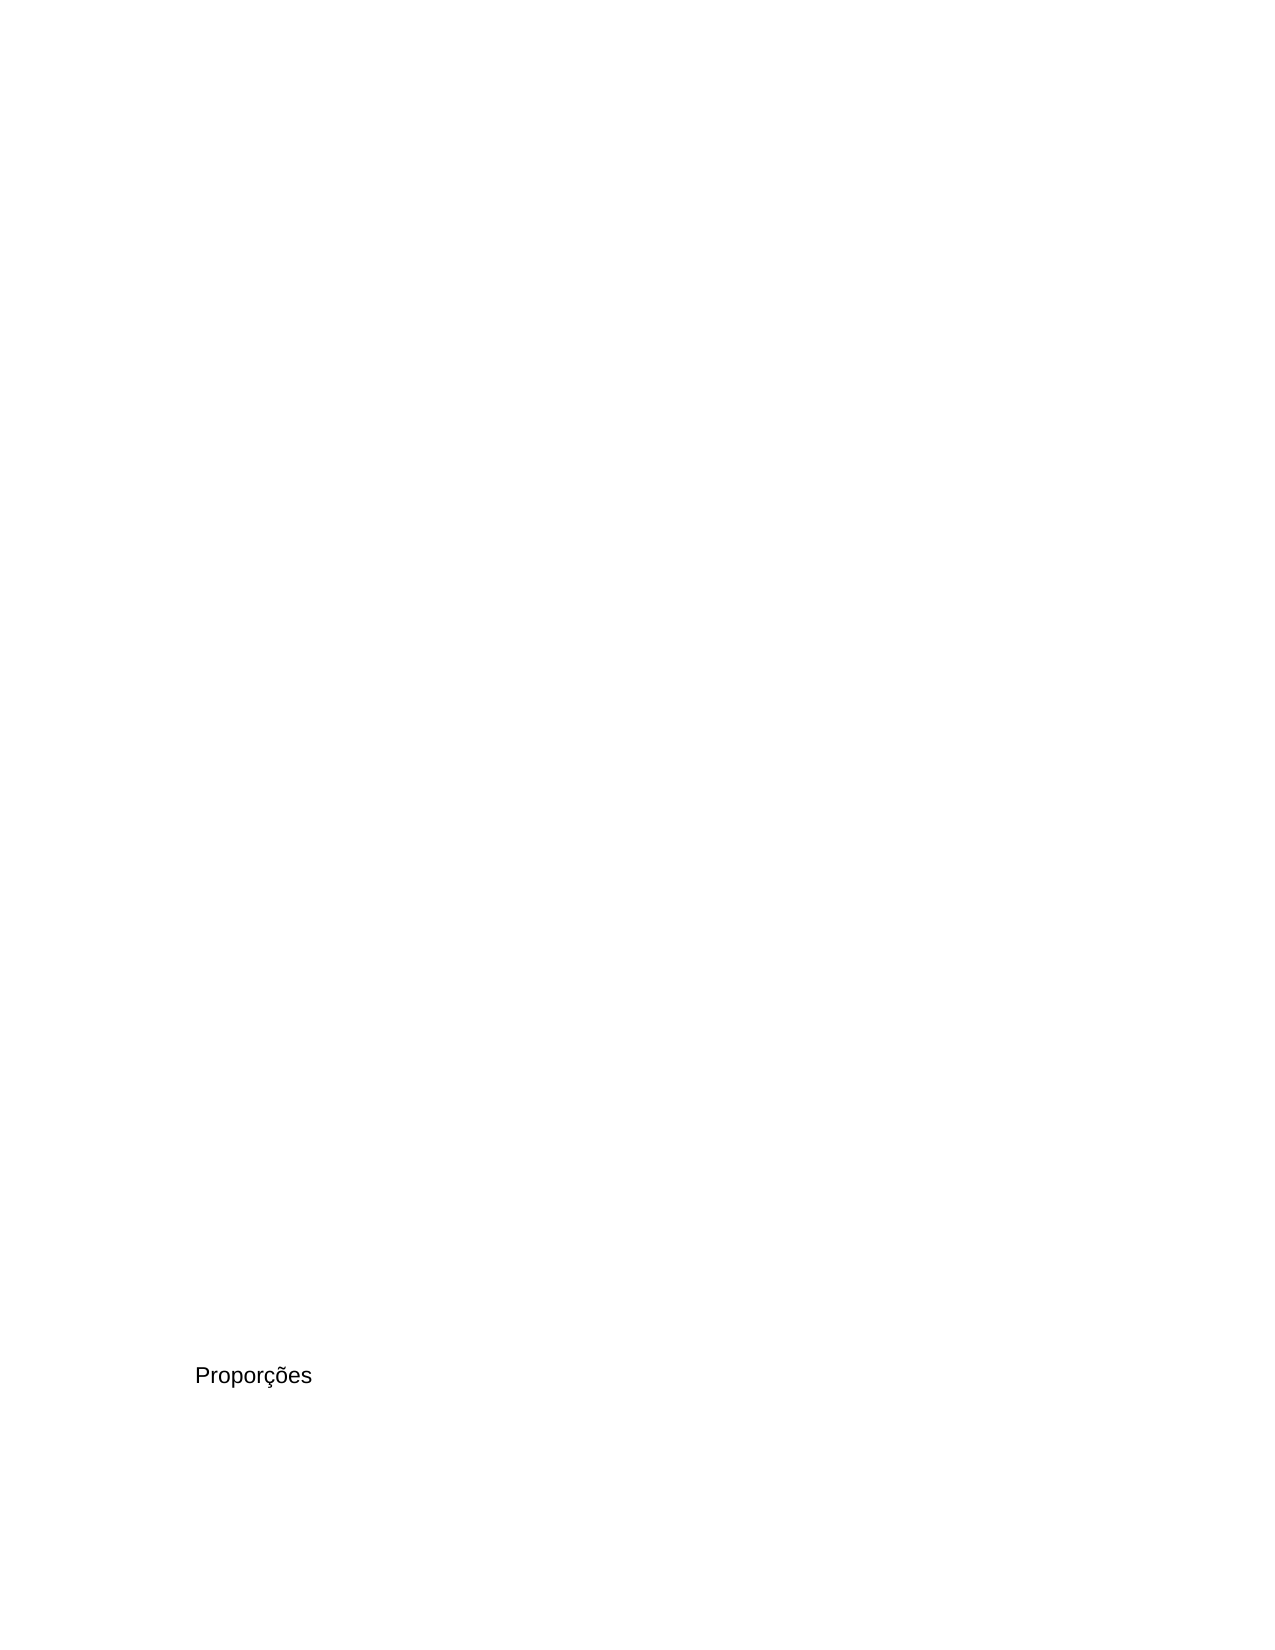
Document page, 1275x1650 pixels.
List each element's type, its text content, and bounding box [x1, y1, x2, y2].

list Proporções [150, 150, 1125, 1388]
